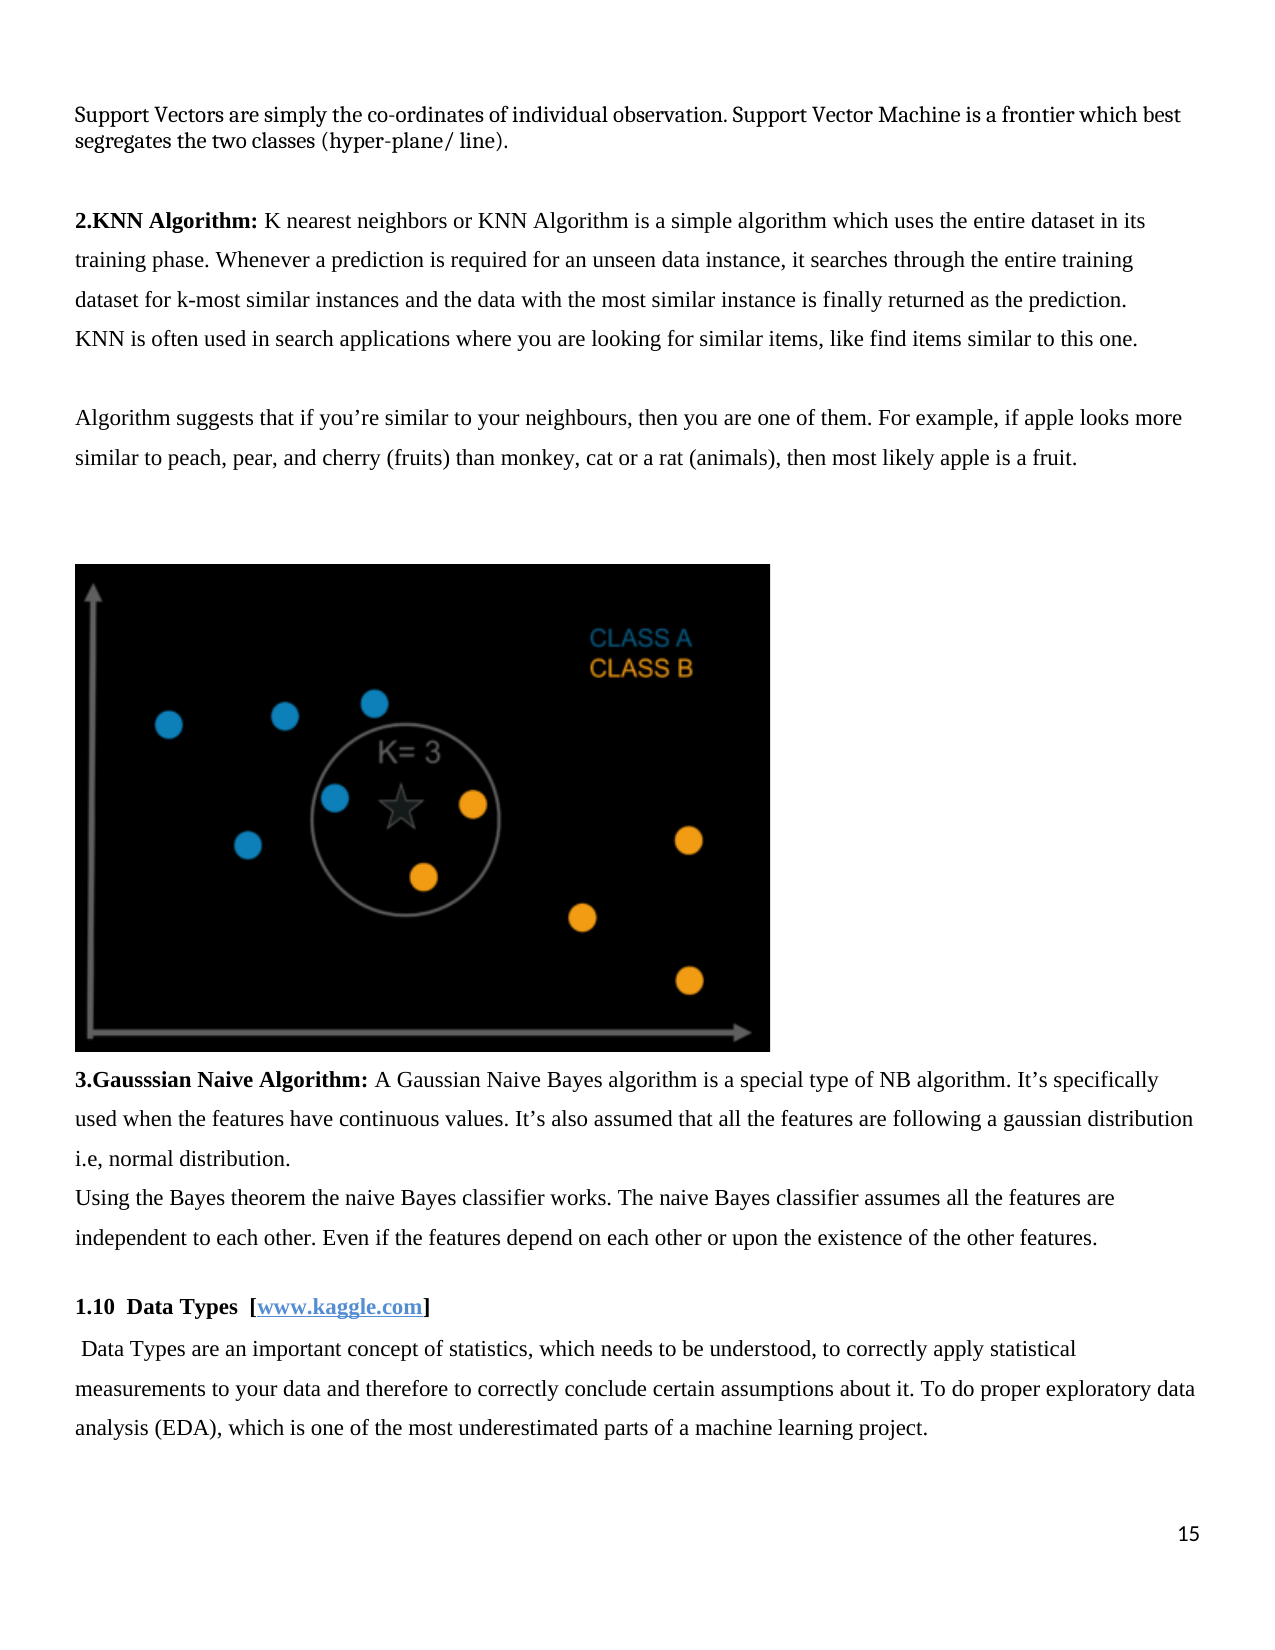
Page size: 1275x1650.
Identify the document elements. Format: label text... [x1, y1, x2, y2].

text Support Vectors are simply the co-ordinates of individual observation. Support Vector Machine is a frontier which best segregates the two classes (hyper-plane/ line). [75, 101, 1202, 154]
text 2.KNN Algorithm: K nearest neighbors or KNN Algorithm is a simple algorithm which uses the entire dataset in its training phase. Whenever a prediction is required for an unseen data instance, it searches through the entire training dataset for k-most similar instances and the data with the most similar instance is finally returned as the prediction. [75, 207, 1202, 312]
text 3.Gausssian Naive Algorithm: A Gaussian Naive Bayes algorithm is a special type of NB algorithm. It’s specifically used when the features have continuous values. It’s also assumed that all the features are following a gaussian distribution i.e, normal distribution. [75, 1066, 1202, 1171]
text Data Types are an important concept of statistics, which needs to be understood, to correctly apply statistical measurements to your data and therefore to correctly conclude certain assumptions about it. To do proper exploratory data analysis (EDA), which is one of the most underestimated parts of a machine learning project. [75, 1336, 1200, 1441]
text 1.10 Data Types [www.kaggle.com] [75, 1293, 1200, 1319]
text KNN is often used in search applications where you are looking for similar items, like find items similar to this one. [75, 325, 1202, 352]
picture [75, 564, 771, 1052]
text Using the Bayes theorem the naive Bayes classifier works. The naive Bayes classifier assumes all the features are independent to each other. Even if the features depend on each other or upon the existence of the other features. [75, 1184, 1202, 1250]
text Algorithm suggests that if you’re similar to your neighbours, then you are one of them. For example, if apple looks more similar to peach, pear, and cherry (fruits) than monkey, cat or a rat (animals), then most likely apple is a fruit. [75, 404, 1202, 470]
